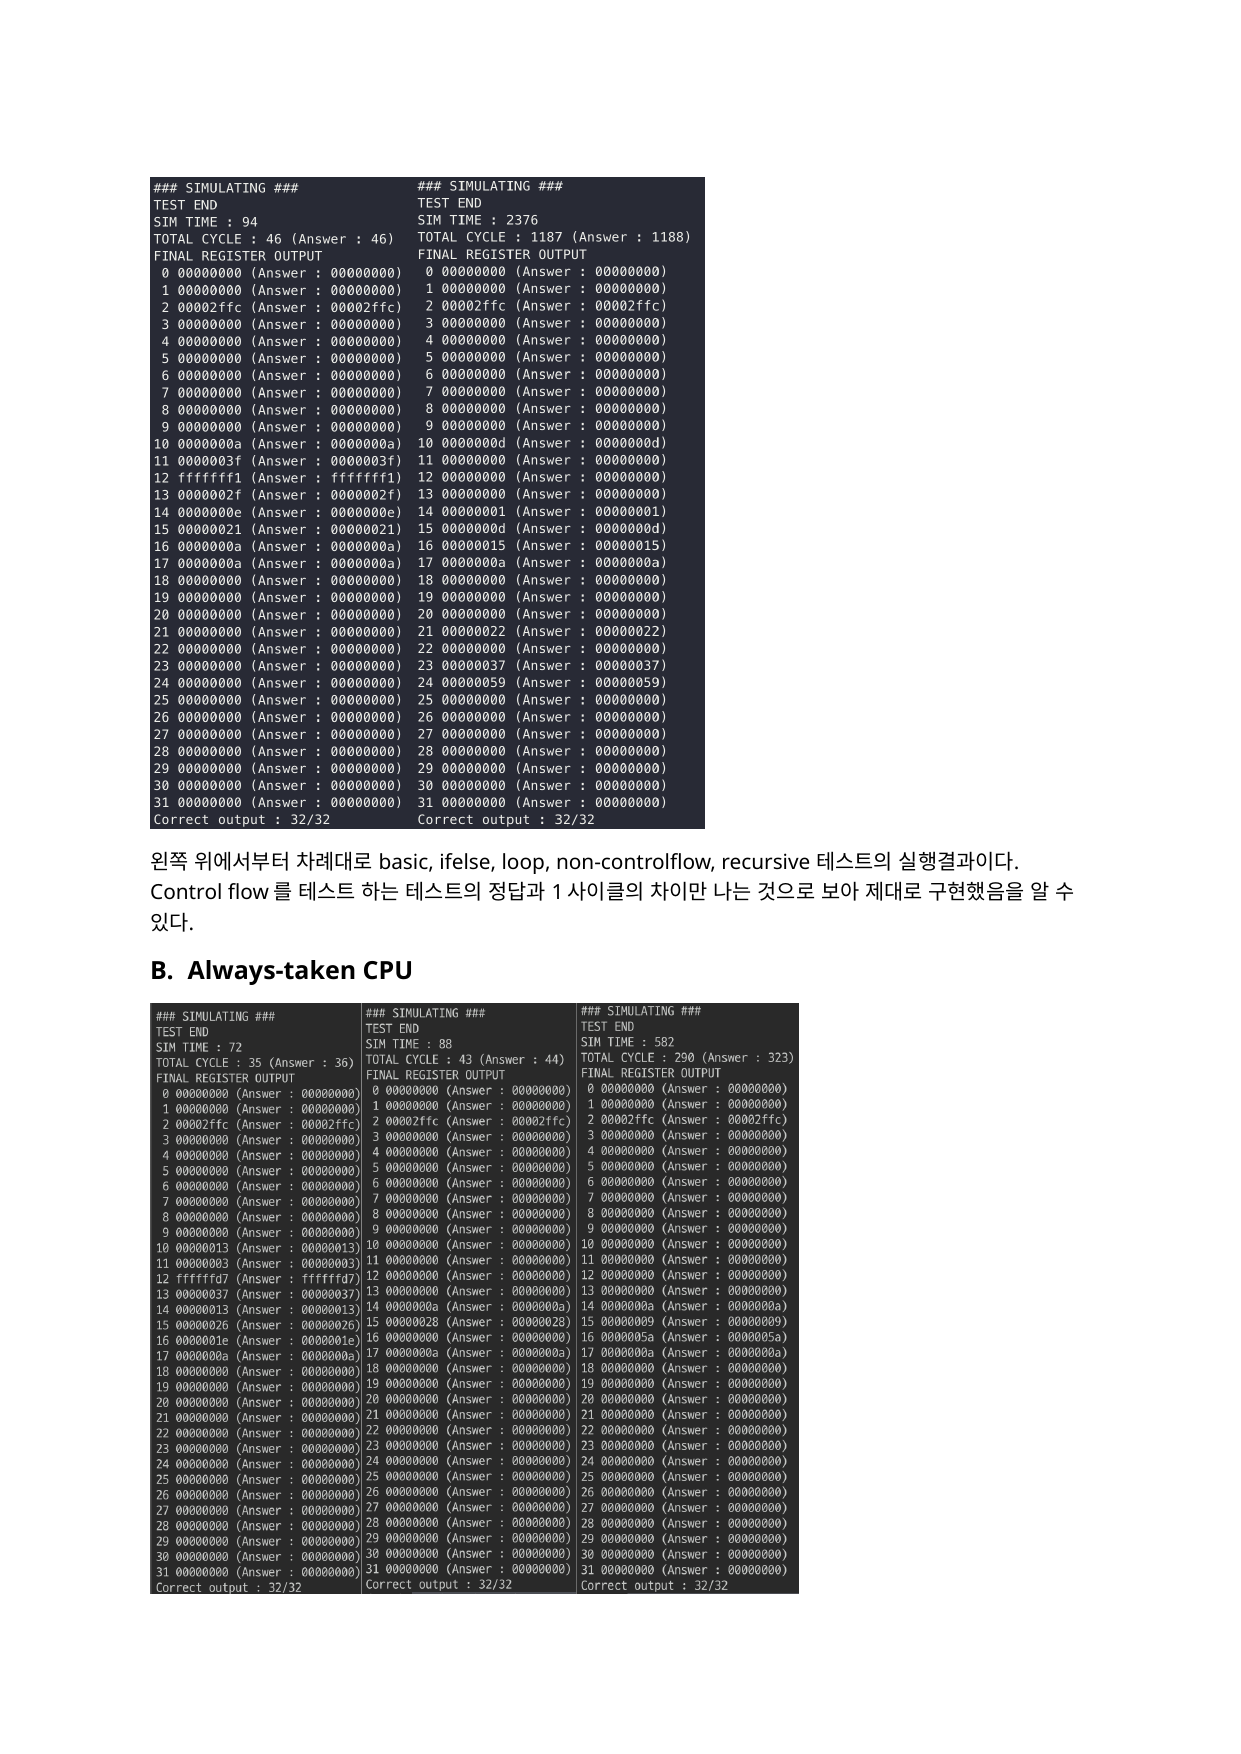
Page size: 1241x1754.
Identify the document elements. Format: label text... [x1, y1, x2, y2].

picture [150, 1003, 799, 1594]
list Always-taken CPU [150, 953, 1090, 987]
text 왼쪽 위에서부터 차례대로 basic, ifelse, loop, non-controlflow, recursive 테스트의 실행결과이다. Control flow를 테스트 하는 테스트의 정답과 1사이클의 차이만 나는 것으로 보아 제대로 구현했음을 알 수 있다. [150, 845, 1090, 936]
picture [150, 177, 705, 829]
